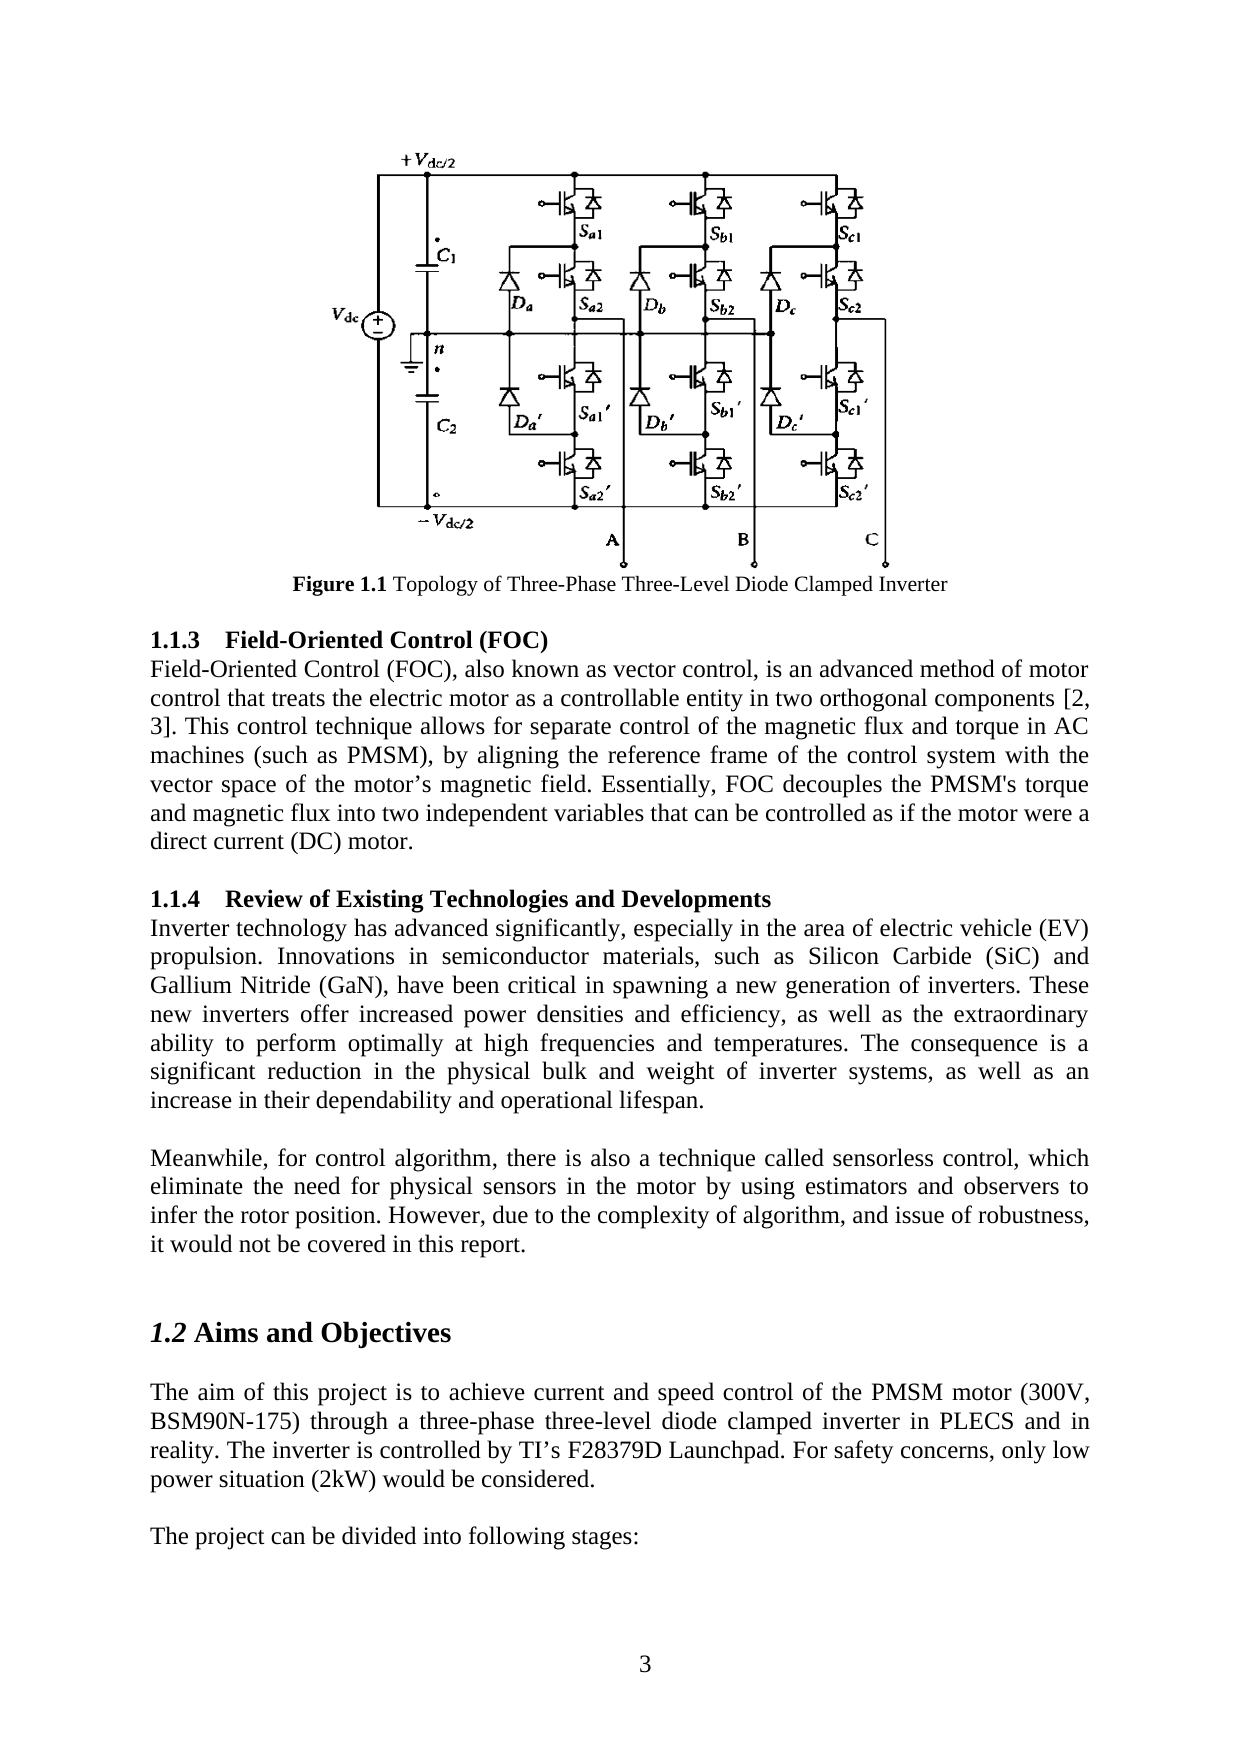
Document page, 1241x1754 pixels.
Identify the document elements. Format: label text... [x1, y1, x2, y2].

text Meanwhile, for control algorithm, there is also a technique called sensorless control, which eliminate the need for physical sensors in the motor by using estimators and observers to infer the rotor position. However, due to the complexity of algorithm, and issue of robustness, it would not be covered in this report. [150, 1143, 1090, 1258]
list Field-Oriented Control (FOC) [150, 625, 1090, 654]
text Figure 1.1 Topology of Three-Phase Three-Level Diode Clamped Inverter [150, 571, 1090, 596]
text The aim of this project is to achieve current and speed control of the PMSM motor (300V, BSM90N-175) through a three-phase three-level diode clamped inverter in PLECS and in reality. The inverter is controlled by TI’s F28379D Launchpad. For safety concerns, only low power situation (2kW) would be considered. [150, 1377, 1090, 1492]
picture [319, 150, 921, 572]
text Field-Oriented Control (FOC), also known as vector control, is an advanced method of motor control that treats the electric motor as a controllable entity in two orthogonal components [2, 3]. This control technique allows for separate control of the magnetic flux and torque in AC machines (such as PMSM), by aligning the reference frame of the control system with the vector space of the motor’s magnetic field. Essentially, FOC decouples the PMSM's torque and magnetic flux into two independent variables that can be controlled as if the motor were a direct current (DC) motor. [150, 654, 1090, 855]
list Review of Existing Technologies and Developments [150, 884, 1090, 913]
text The project can be divided into following stages: [150, 1521, 1090, 1550]
list Aims and Objectives [150, 1315, 1090, 1349]
text Inverter technology has advanced significantly, especially in the area of electric vehicle (EV) propulsion. Innovations in semiconductor materials, such as Silicon Carbide (SiC) and Gallium Nitride (GaN), have been critical in spawning a new generation of inverters. These new inverters offer increased power densities and efficiency, as well as the extraordinary ability to perform optimally at high frequencies and temperatures. The consequence is a significant reduction in the physical bulk and weight of inverter systems, as well as an increase in their dependability and operational lifespan. [150, 913, 1090, 1114]
